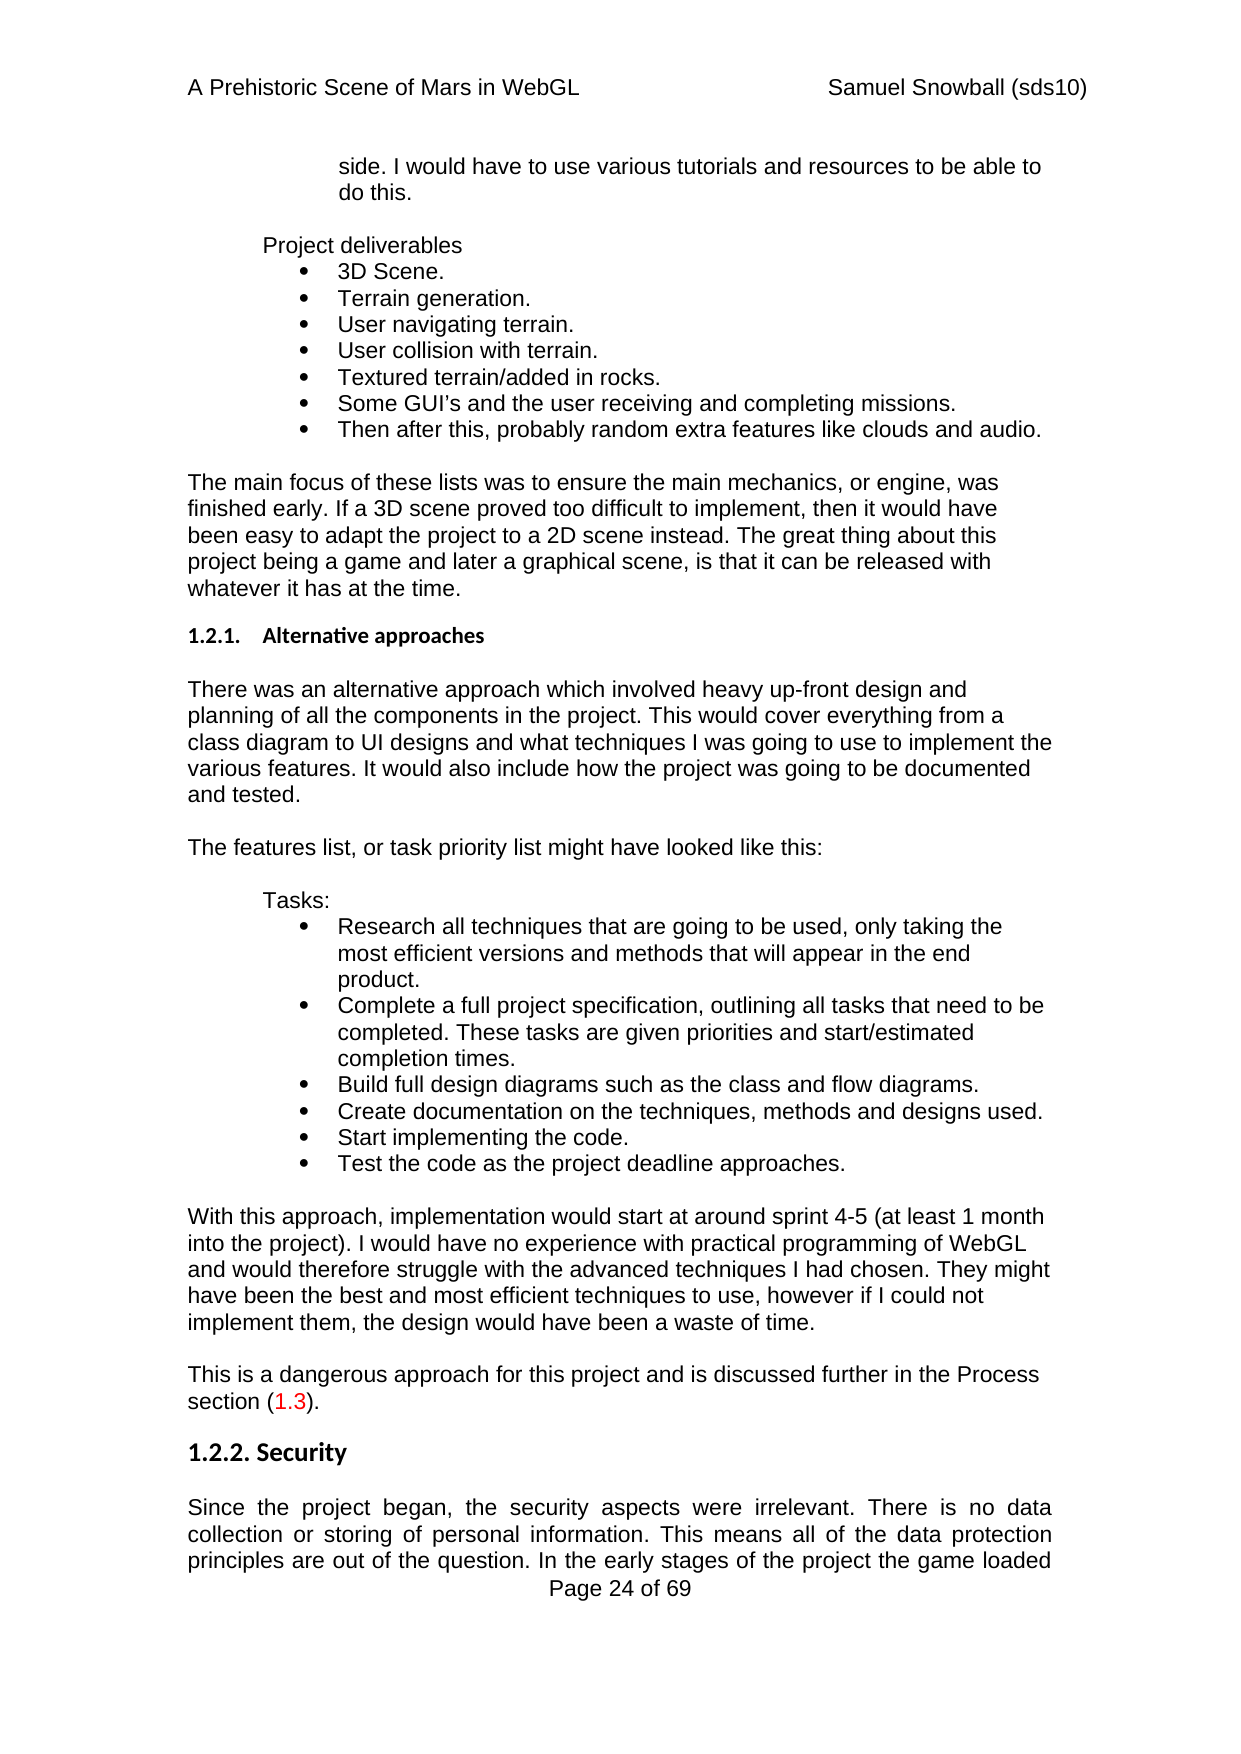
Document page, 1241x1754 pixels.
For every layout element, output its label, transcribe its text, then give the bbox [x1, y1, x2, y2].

list Complete a full project specification, outlining all tasks that need to be completed. These tasks are given priorities and start/estimated completion times. [300, 992, 1053, 1071]
list Research all techniques that are going to be used, only taking the most efficient versions and methods that will appear in the end product. [300, 913, 1053, 992]
text The features list, or task priority list might have looked like this: [187, 834, 1053, 861]
list User collision with terrain. [300, 337, 1053, 364]
subtitle 1.2.2. Security [187, 1435, 1053, 1468]
list Build full design diagrams such as the class and flow diagrams. [300, 1071, 1053, 1098]
list Create documentation on the techniques, methods and designs used. [300, 1098, 1053, 1124]
list Test the code as the project deadline approaches. [300, 1150, 1053, 1177]
text Tasks: [187, 887, 1053, 913]
list Then after this, probably random extra features like clouds and audio. [300, 416, 1053, 443]
text This is a dangerous approach for this project and is discussed further in the Process section (1.3). [187, 1361, 1053, 1414]
list Start implementing the code. [300, 1124, 1053, 1150]
subtitle Alternative approaches [187, 622, 1053, 650]
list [301, 153, 1053, 206]
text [187, 1494, 1053, 1573]
list User navigating terrain. [300, 311, 1053, 337]
list Textured terrain/added in rocks. [300, 364, 1053, 390]
list 3D Scene. [300, 258, 1053, 284]
text Project deliverables [187, 232, 1053, 258]
list Terrain generation. [300, 284, 1053, 311]
text There was an alternative approach which involved heavy up-front design and planning of all the components in the project. This would cover everything from a class diagram to UI designs and what techniques I was going to use to implement the various features. It would also include how the project was going to be documented and tested. [187, 676, 1053, 808]
list Some GUI’s and the user receiving and completing missions. [300, 390, 1053, 416]
text With this approach, implementation would start at around sprint 4-5 (at least 1 month into the project). I would have no experience with practical programming of WebGL and would therefore struggle with the advanced techniques I had chosen. They might have been the best and most efficient techniques to use, however if I could not implement them, the design would have been a waste of time. [187, 1203, 1053, 1335]
text The main focus of these lists was to ensure the main mechanics, or engine, was finished early. If a 3D scene proved too difficult to implement, then it would have been easy to adapt the project to a 2D scene instead. The great thing about this project being a game and later a graphical scene, is that it can be released with whatever it has at the time. [187, 469, 1053, 601]
